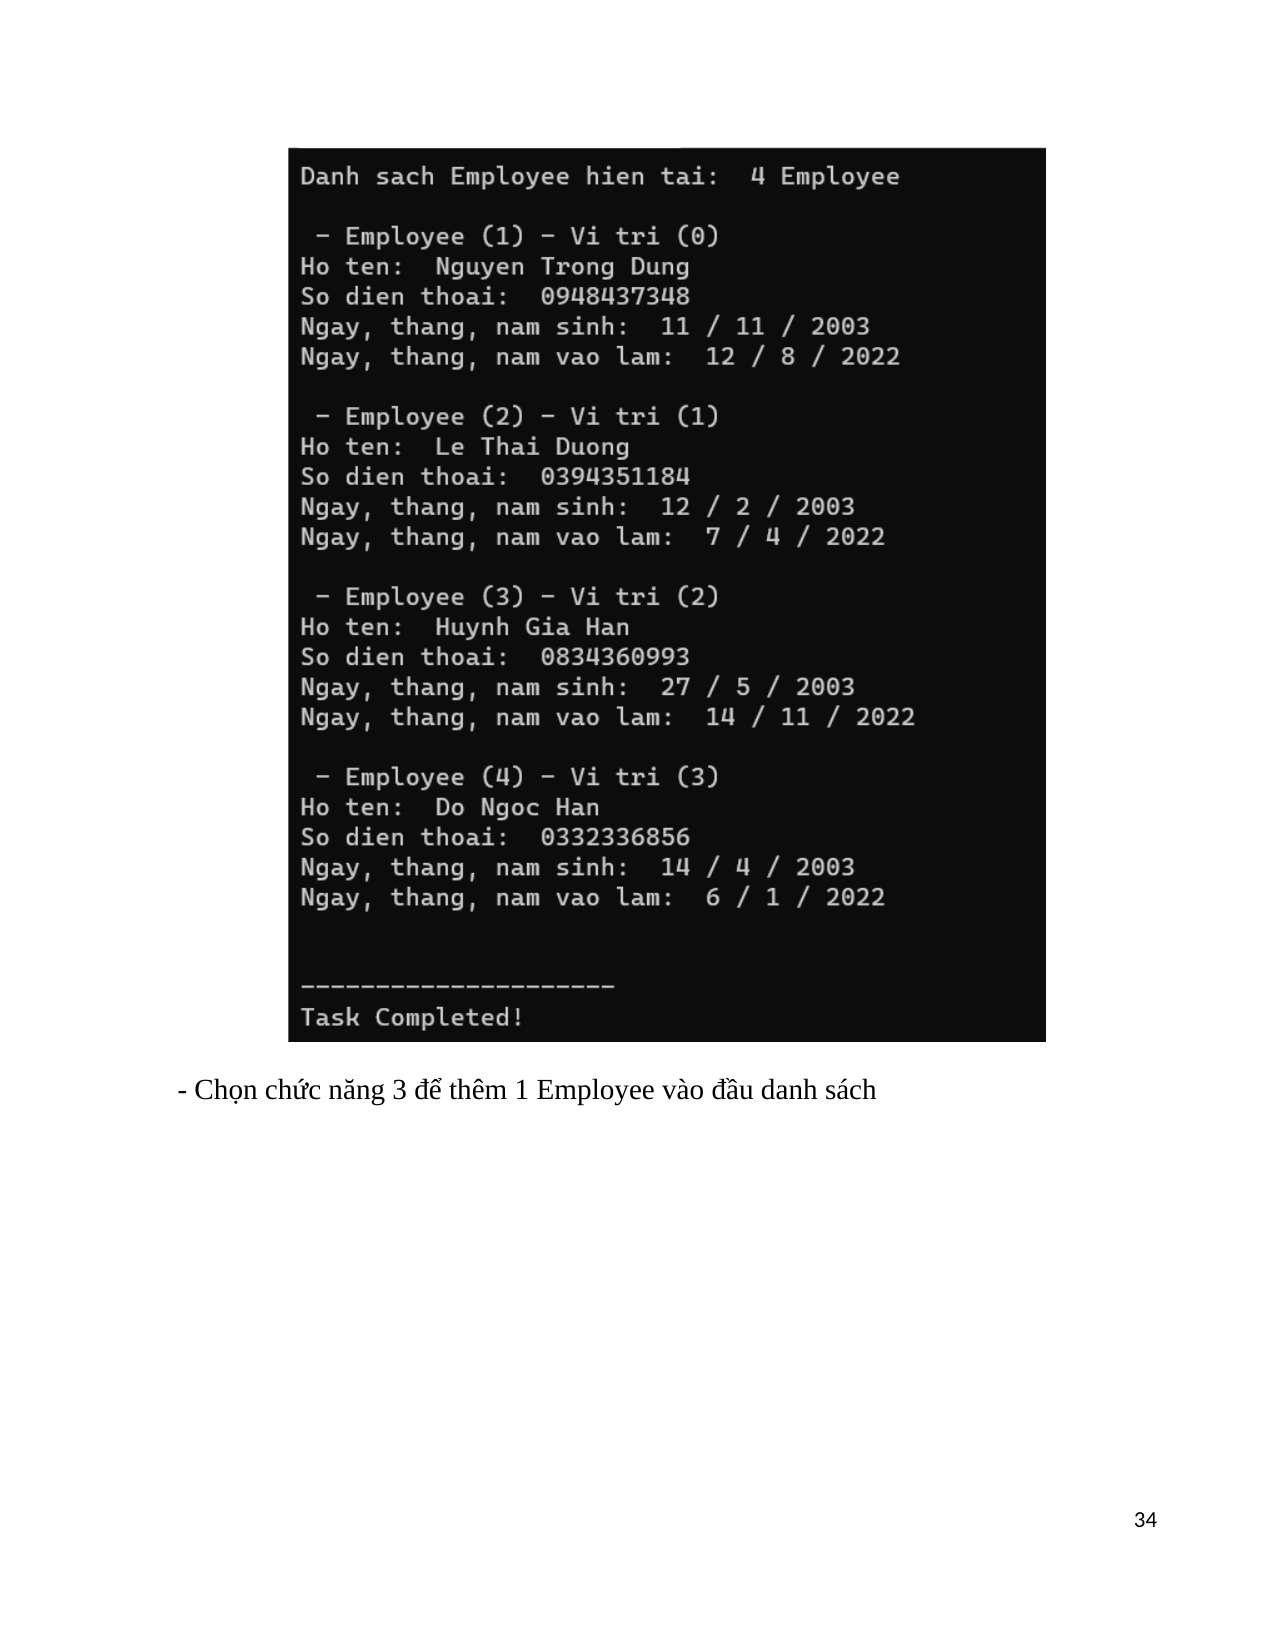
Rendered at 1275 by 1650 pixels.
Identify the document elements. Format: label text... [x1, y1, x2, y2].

picture [288, 147, 1046, 1042]
text - Chọn chức năng 3 để thêm 1 Employee vào đầu danh sách [177, 1072, 1157, 1106]
